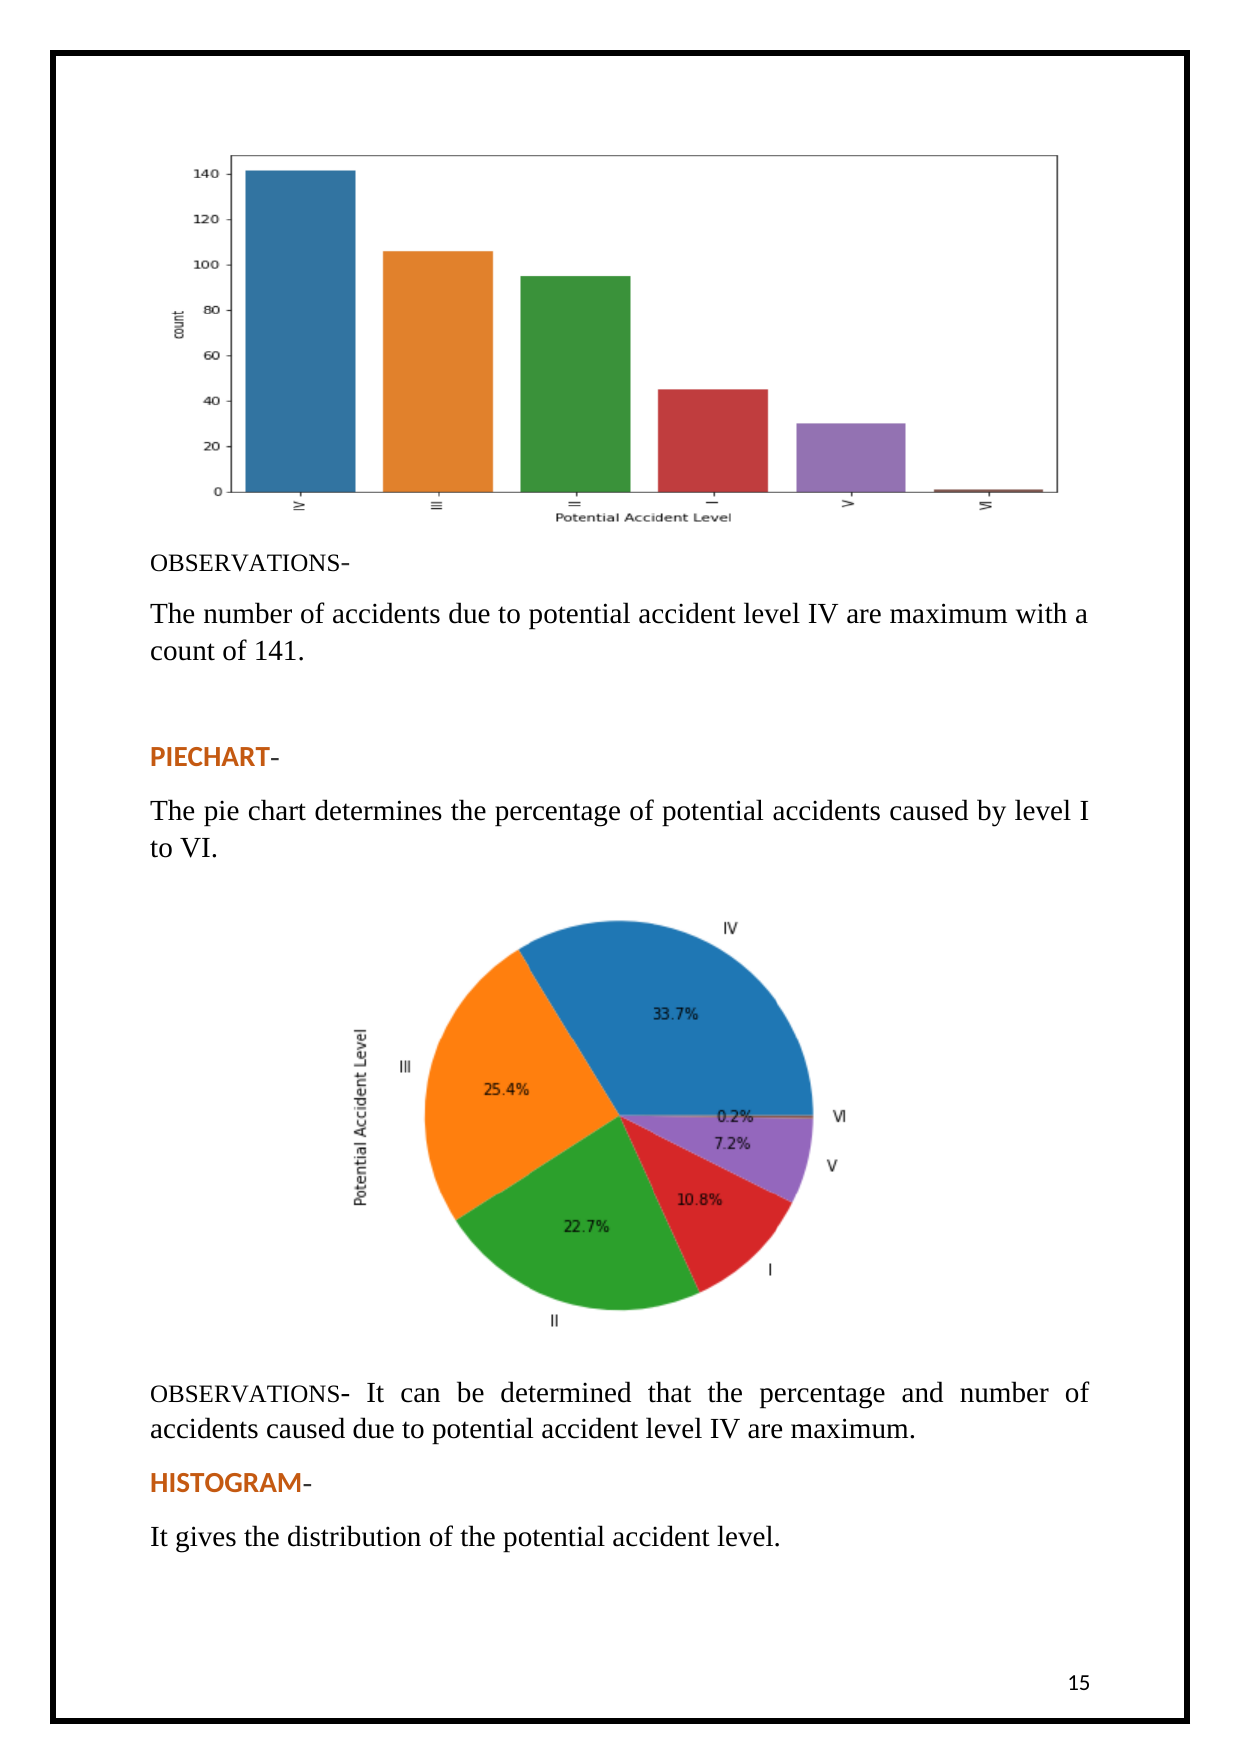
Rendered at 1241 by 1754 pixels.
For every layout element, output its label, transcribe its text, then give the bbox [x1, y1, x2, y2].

text The pie chart determines the percentage of potential accidents caused by level I to VI. [150, 793, 1090, 863]
text The number of accidents due to potential accident level IV are maximum with a count of 141. [150, 597, 1090, 666]
text OBSERVATIONS- It can be determined that the percentage and number of accidents caused due to potential accident level IV are maximum. [150, 988, 1090, 1444]
text PIECHART- [150, 738, 1090, 774]
text It gives the distribution of the potential accident level. [150, 1519, 1090, 1552]
text HISTOGRAM- [150, 1464, 1090, 1499]
text OBSERVATIONS- [150, 544, 1090, 577]
picture [283, 883, 896, 1346]
picture [150, 150, 1091, 525]
